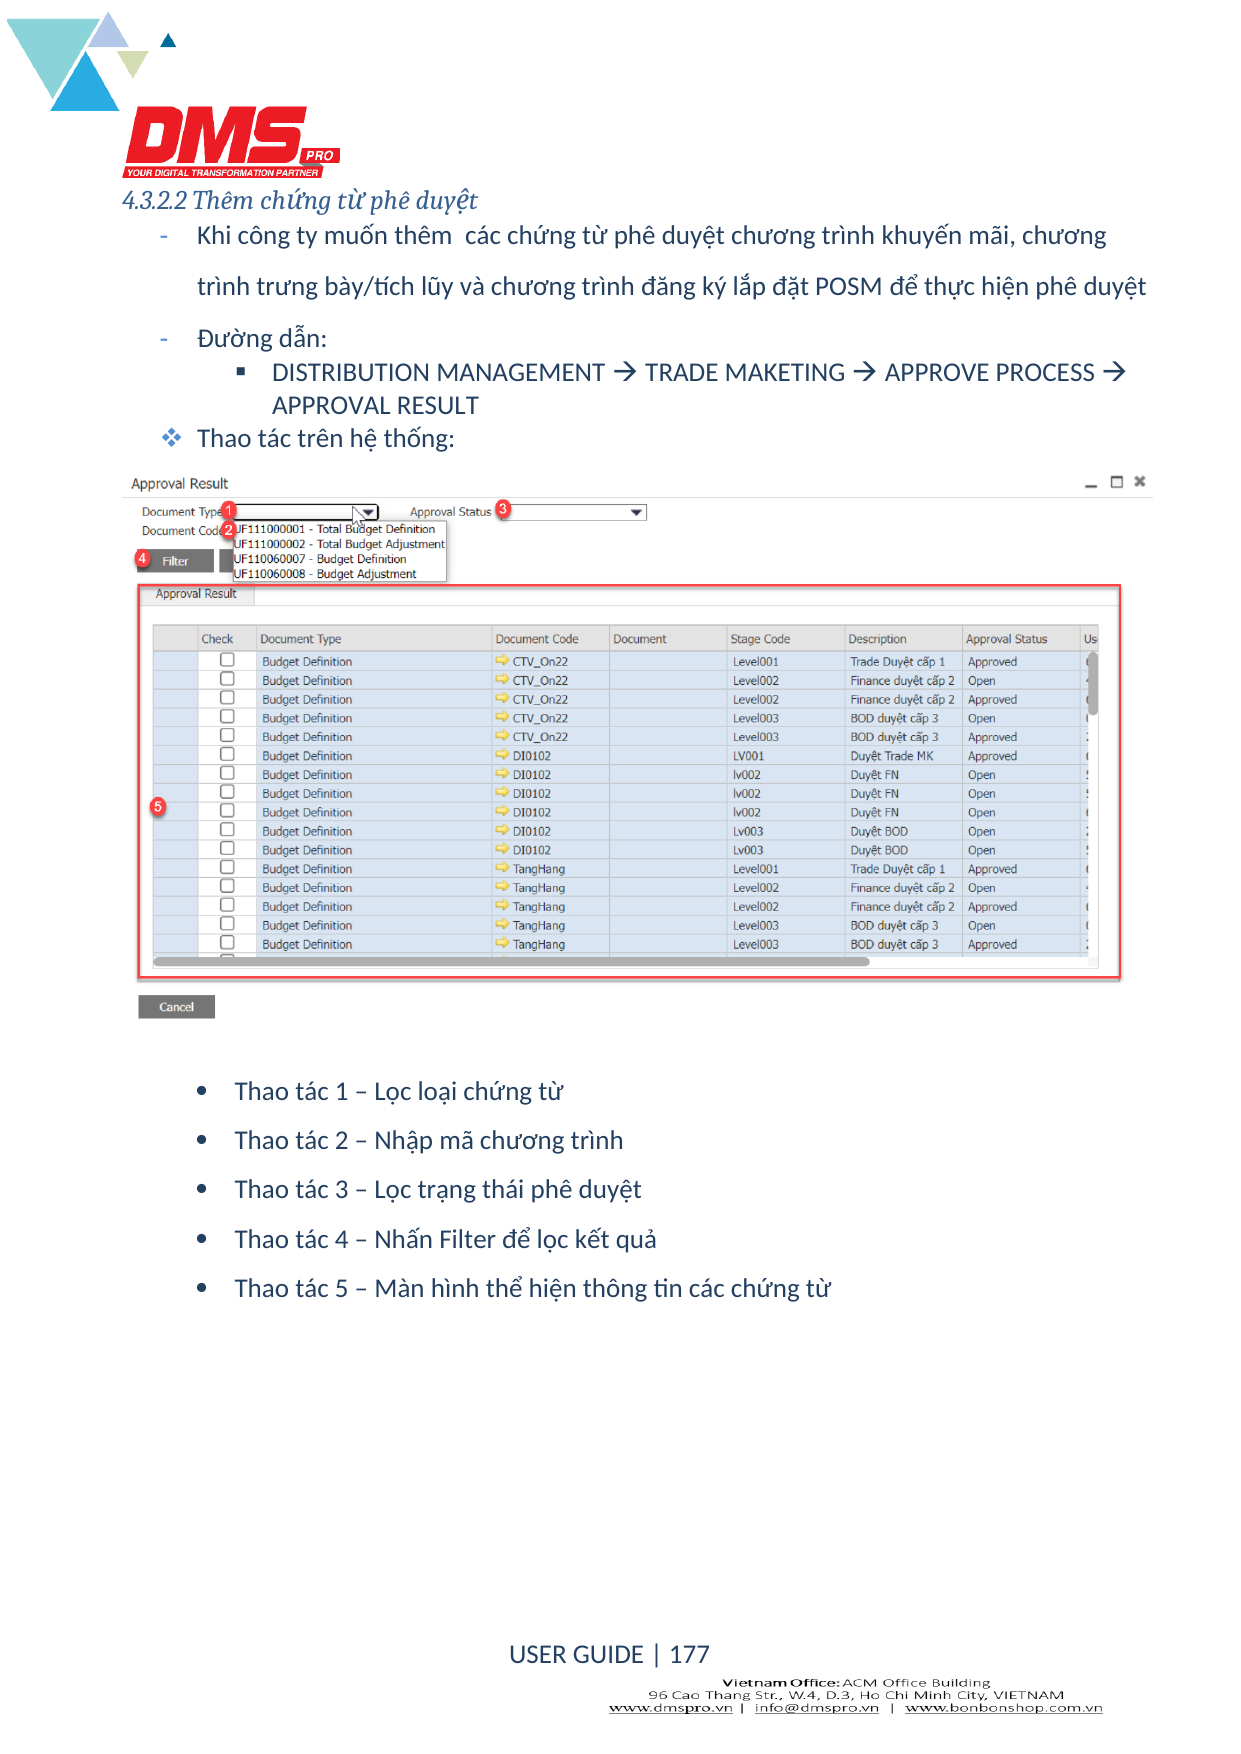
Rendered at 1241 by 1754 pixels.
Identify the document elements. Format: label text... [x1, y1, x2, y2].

list DISTRIBUTION MANAGEMENT TRADE MAKETING APPROVE PROCESS APPROVAL RESULT [234, 356, 1153, 422]
picture [5, 11, 340, 177]
list Thao tác 1 – Lọc loại chứng từ [197, 1074, 1153, 1107]
list Thao tác 5 – Màn hình thể hiện thông tin các chứng từ [197, 1272, 1153, 1304]
list Thao tác 3 – Lọc trạng thái phê duyệt [197, 1173, 1153, 1206]
list Khi công ty muốn thêm các chứng từ phê duyệt chương trình khuyến mãi, chương trình trưng bày/tích lũy và chương trình đăng ký lắp đặt POSM để thực hiện phê duyệt [159, 216, 1153, 302]
picture [121, 471, 1154, 1041]
list Thao tác 2 – Nhập mã chương trình [197, 1123, 1153, 1156]
list Thao tác trên hệ thống: [159, 422, 1153, 454]
subtitle 4.3.2.2 Thêm chứng từ phê duyệt [122, 185, 1153, 216]
list Thao tác 4 – Nhấn Filter để lọc kết quả [197, 1222, 1153, 1255]
list Đường dẫn: [159, 319, 1153, 356]
